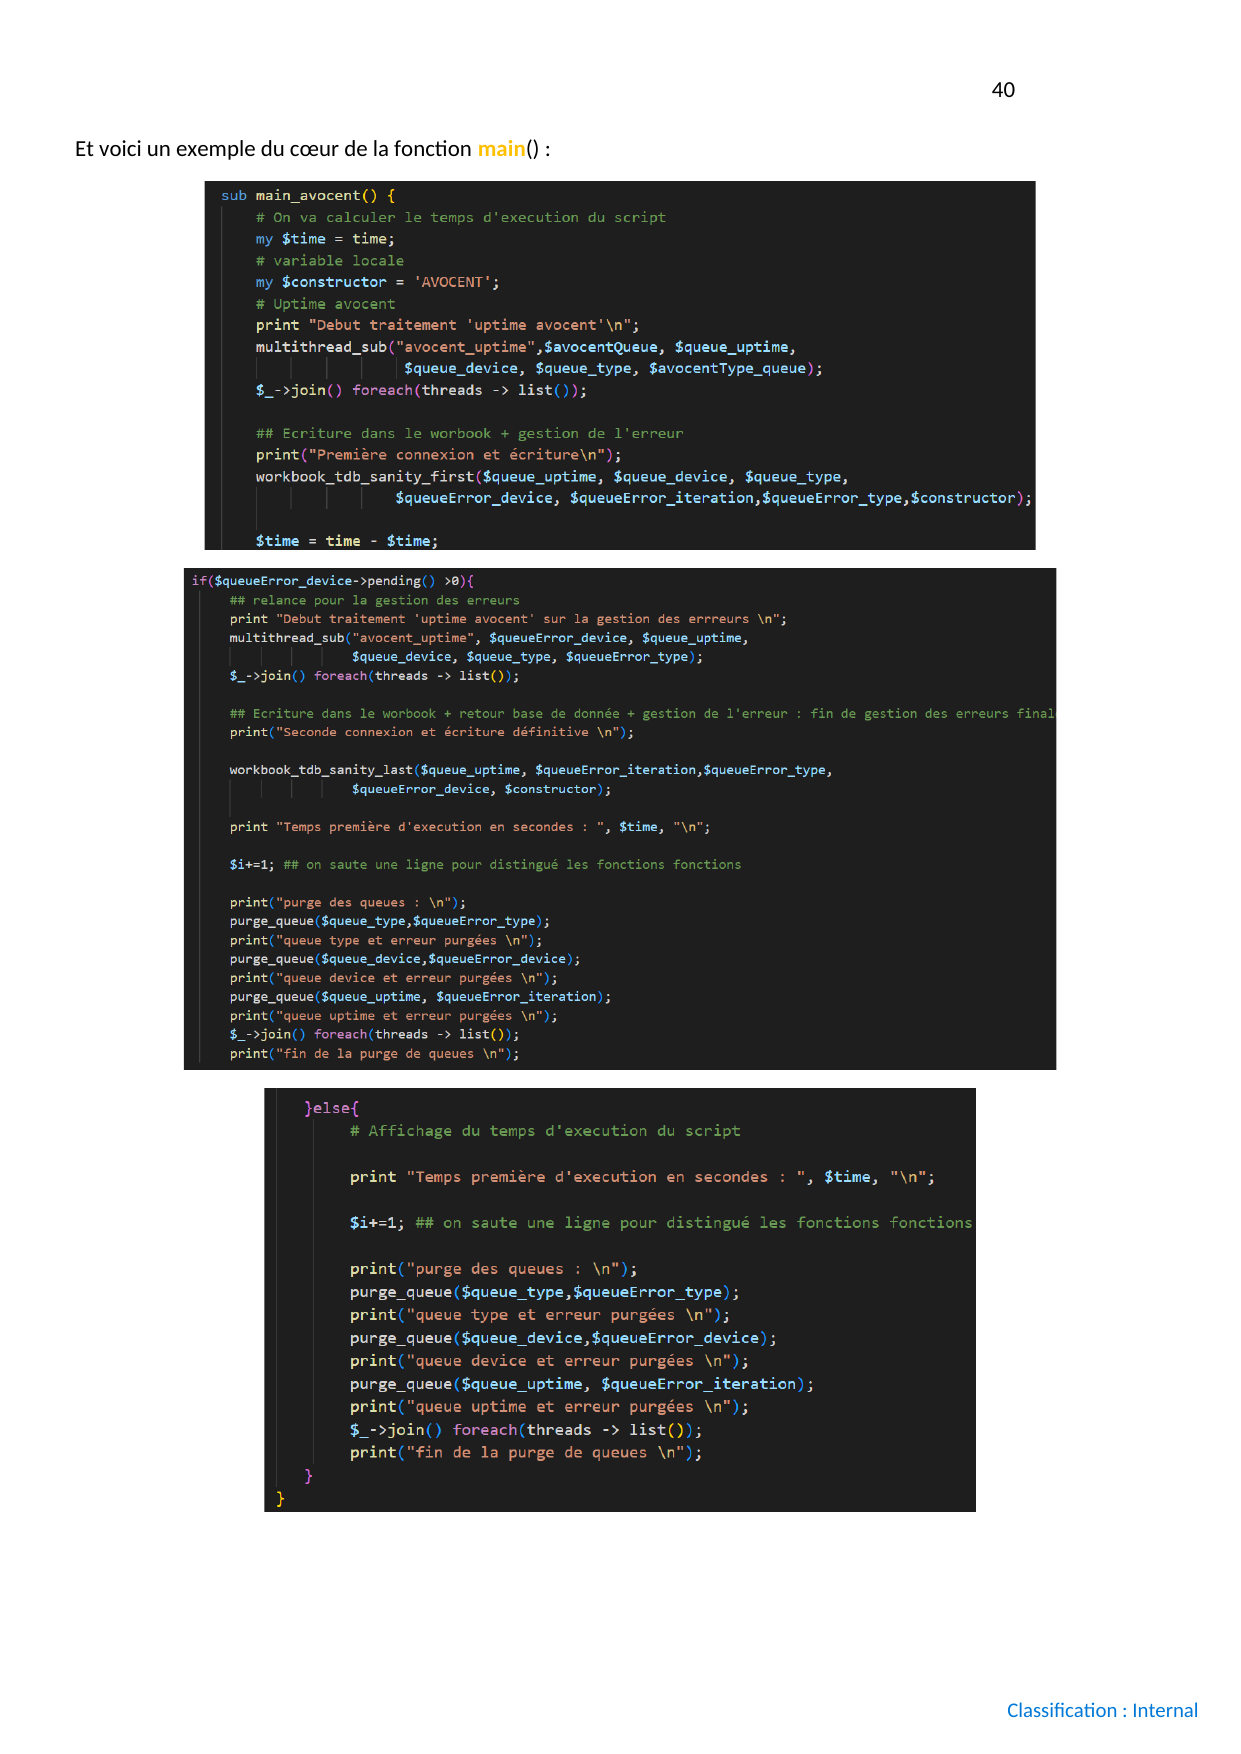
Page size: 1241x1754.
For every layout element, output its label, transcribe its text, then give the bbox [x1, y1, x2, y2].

text Et voici un exemple du cœur de la fonction main() : [75, 134, 1165, 162]
picture [183, 568, 1057, 1070]
picture [264, 1088, 976, 1512]
picture [204, 181, 1036, 550]
